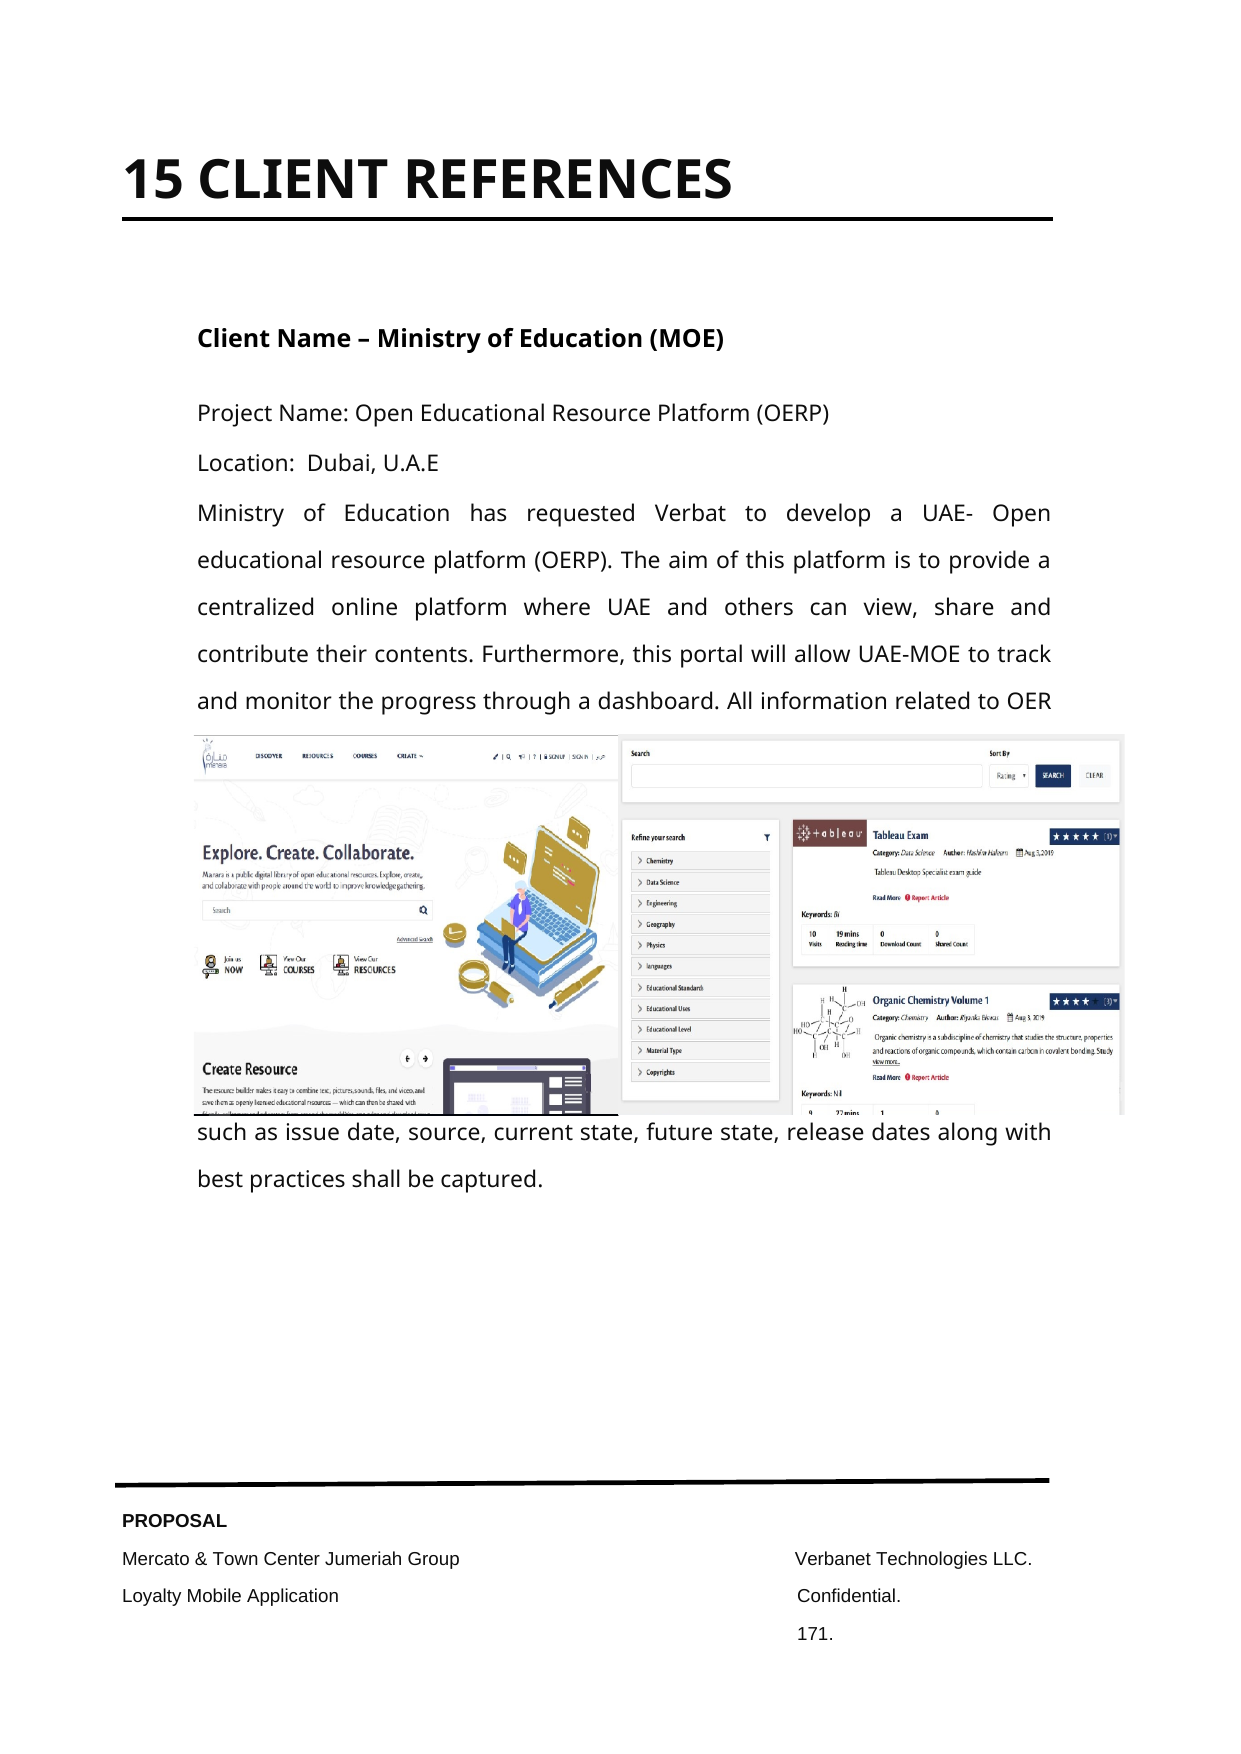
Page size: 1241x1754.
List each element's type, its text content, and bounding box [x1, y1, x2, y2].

text Location: Dubai, U.A.E [122, 447, 1053, 478]
text Project Name: Open Educational Resource Platform (OERP) [122, 397, 1053, 428]
text Ministry of Education has requested Verbat to develop a UAE- Open educational resource platform (OERP). The aim of this platform is to provide a centralized online platform where UAE and others can view, share and contribute their contents. Furthermore, this portal will allow UAE-MOE to track and monitor the progress through a dashboard. All information related to OER such as issue date, source, current state, future state, release dates along with best practices shall be captured. [197, 497, 1053, 734]
subtitle CLIENT REFERENCES [122, 141, 1053, 217]
picture [193, 734, 1125, 1116]
text Client Name – Ministry of Education (MOE) [197, 321, 1053, 354]
text Ministry of Education has requested Verbat to develop a UAE- Open educational resource platform (OERP). The aim of this platform is to provide a centralized online platform where UAE and others can view, share and contribute their contents. Furthermore, this portal will allow UAE-MOE to track and monitor the progress through a dashboard. All information related to OER such as issue date, source, current state, future state, release dates along with best practices shall be captured. [197, 1116, 1053, 1194]
